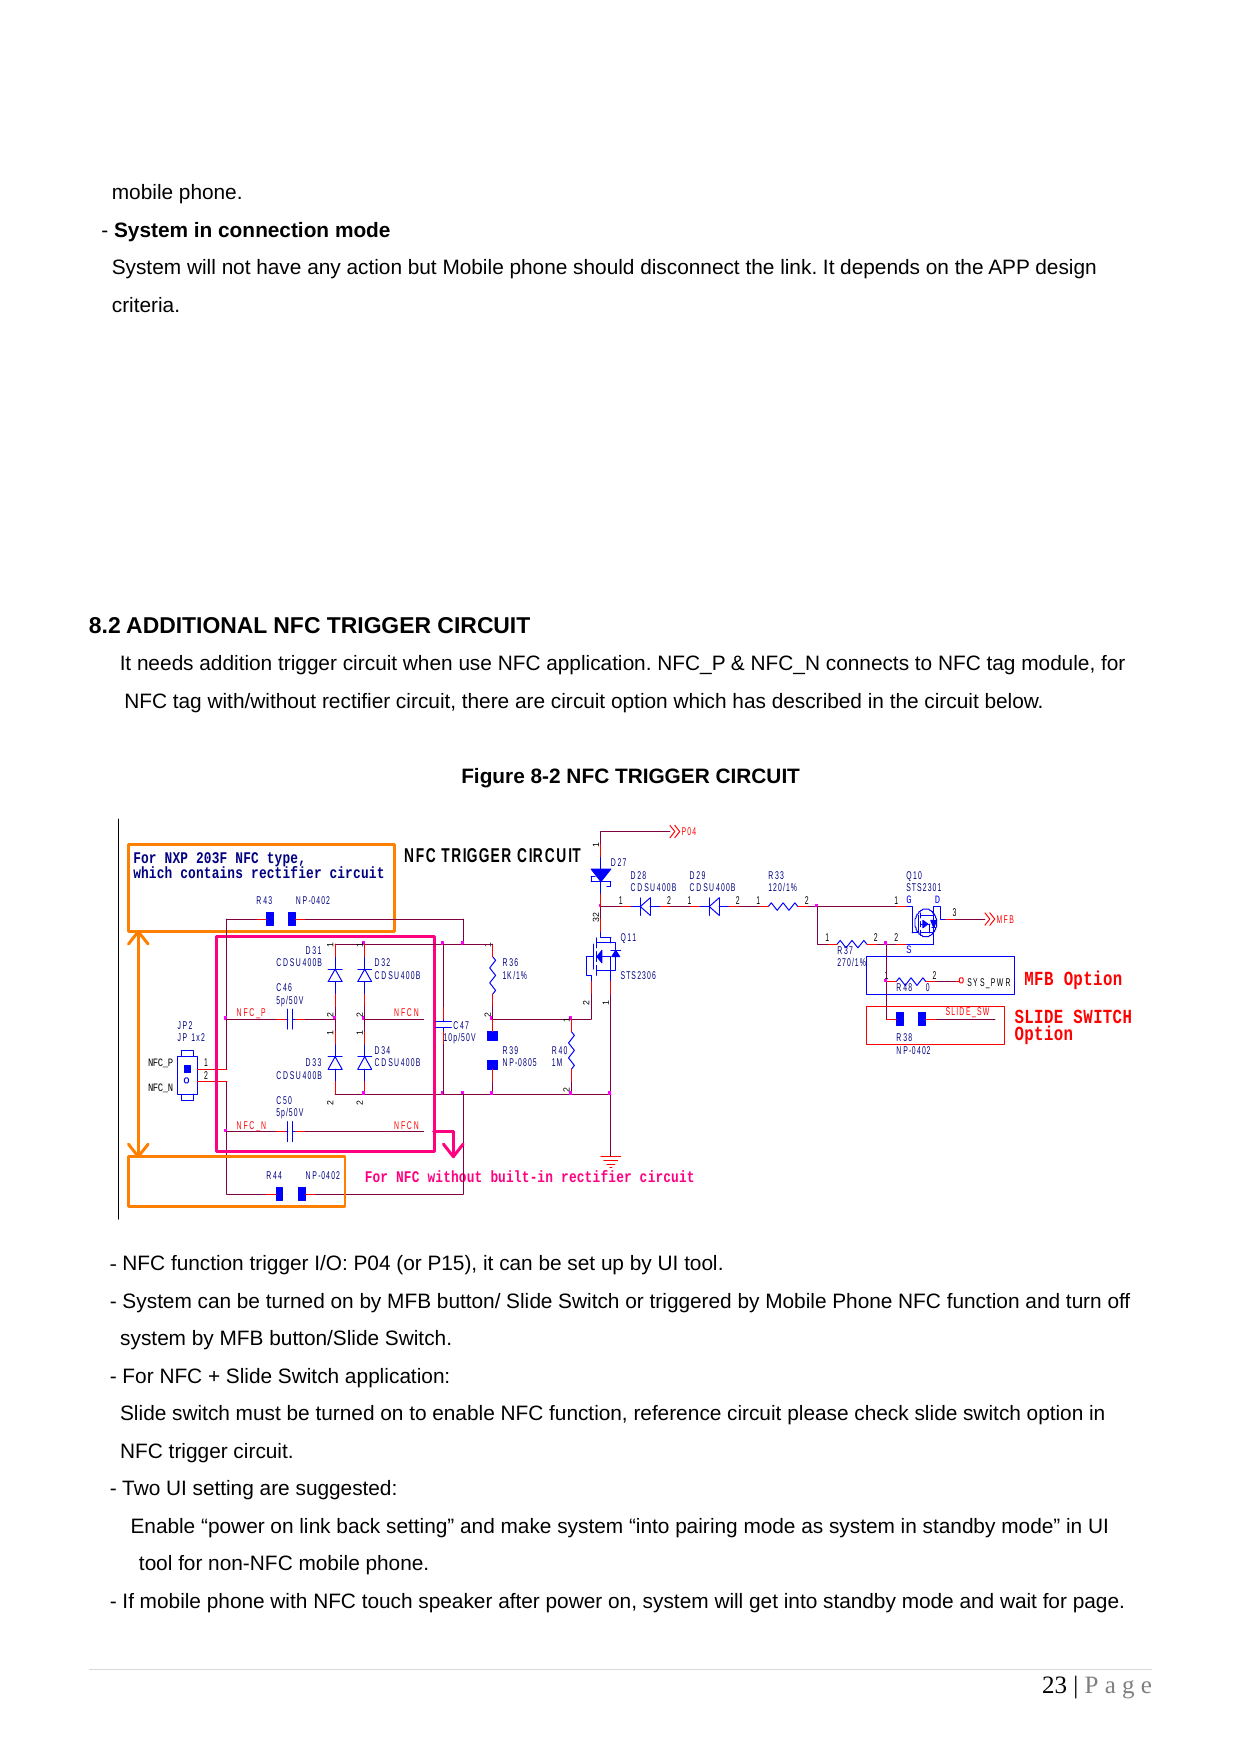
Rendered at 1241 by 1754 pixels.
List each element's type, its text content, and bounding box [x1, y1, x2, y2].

text Figure 8-2 NFC TRIGGER CIRCUIT [89, 757, 1152, 794]
text tool for non-NFC mobile phone. [139, 1544, 1152, 1582]
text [101, 173, 1152, 211]
text Enable “power on link back setting” and make system “into pairing mode as system in standby mode” in UI [89, 1507, 1152, 1544]
text - System can be turned on by MFB button/ Slide Switch or triggered by Mobile Phone NFC function and turn off [89, 1282, 1152, 1319]
subtitle 8.2 ADDITIONAL NFC TRIGGER CIRCUIT [89, 607, 1152, 644]
text NFC trigger circuit. [89, 1432, 1152, 1469]
text It needs addition trigger circuit when use NFC application. NFC_P & NFC_N connects to NFC tag module, for NFC tag with/without rectifier circuit, there are circuit option which has described in the circuit below. [114, 644, 1152, 719]
text - NFC function trigger I/O: P04 (or P15), it can be set up by UI tool. [89, 1244, 1152, 1282]
text system by MFB button/Slide Switch. [89, 1319, 1152, 1357]
text - For NFC + Slide Switch application: [89, 1357, 1152, 1394]
text - Two UI setting are suggested: [89, 1469, 1152, 1507]
text Slide switch must be turned on to enable NFC function, reference circuit please check slide switch option in [89, 1394, 1152, 1432]
text - If mobile phone with NFC touch speaker after power on, system will get into standby mode and wait for page. [89, 1582, 1152, 1619]
text - System in connection mode System will not have any action but Mobile phone should disconnect the link. It depends on the APP design criteria. [101, 211, 1152, 323]
